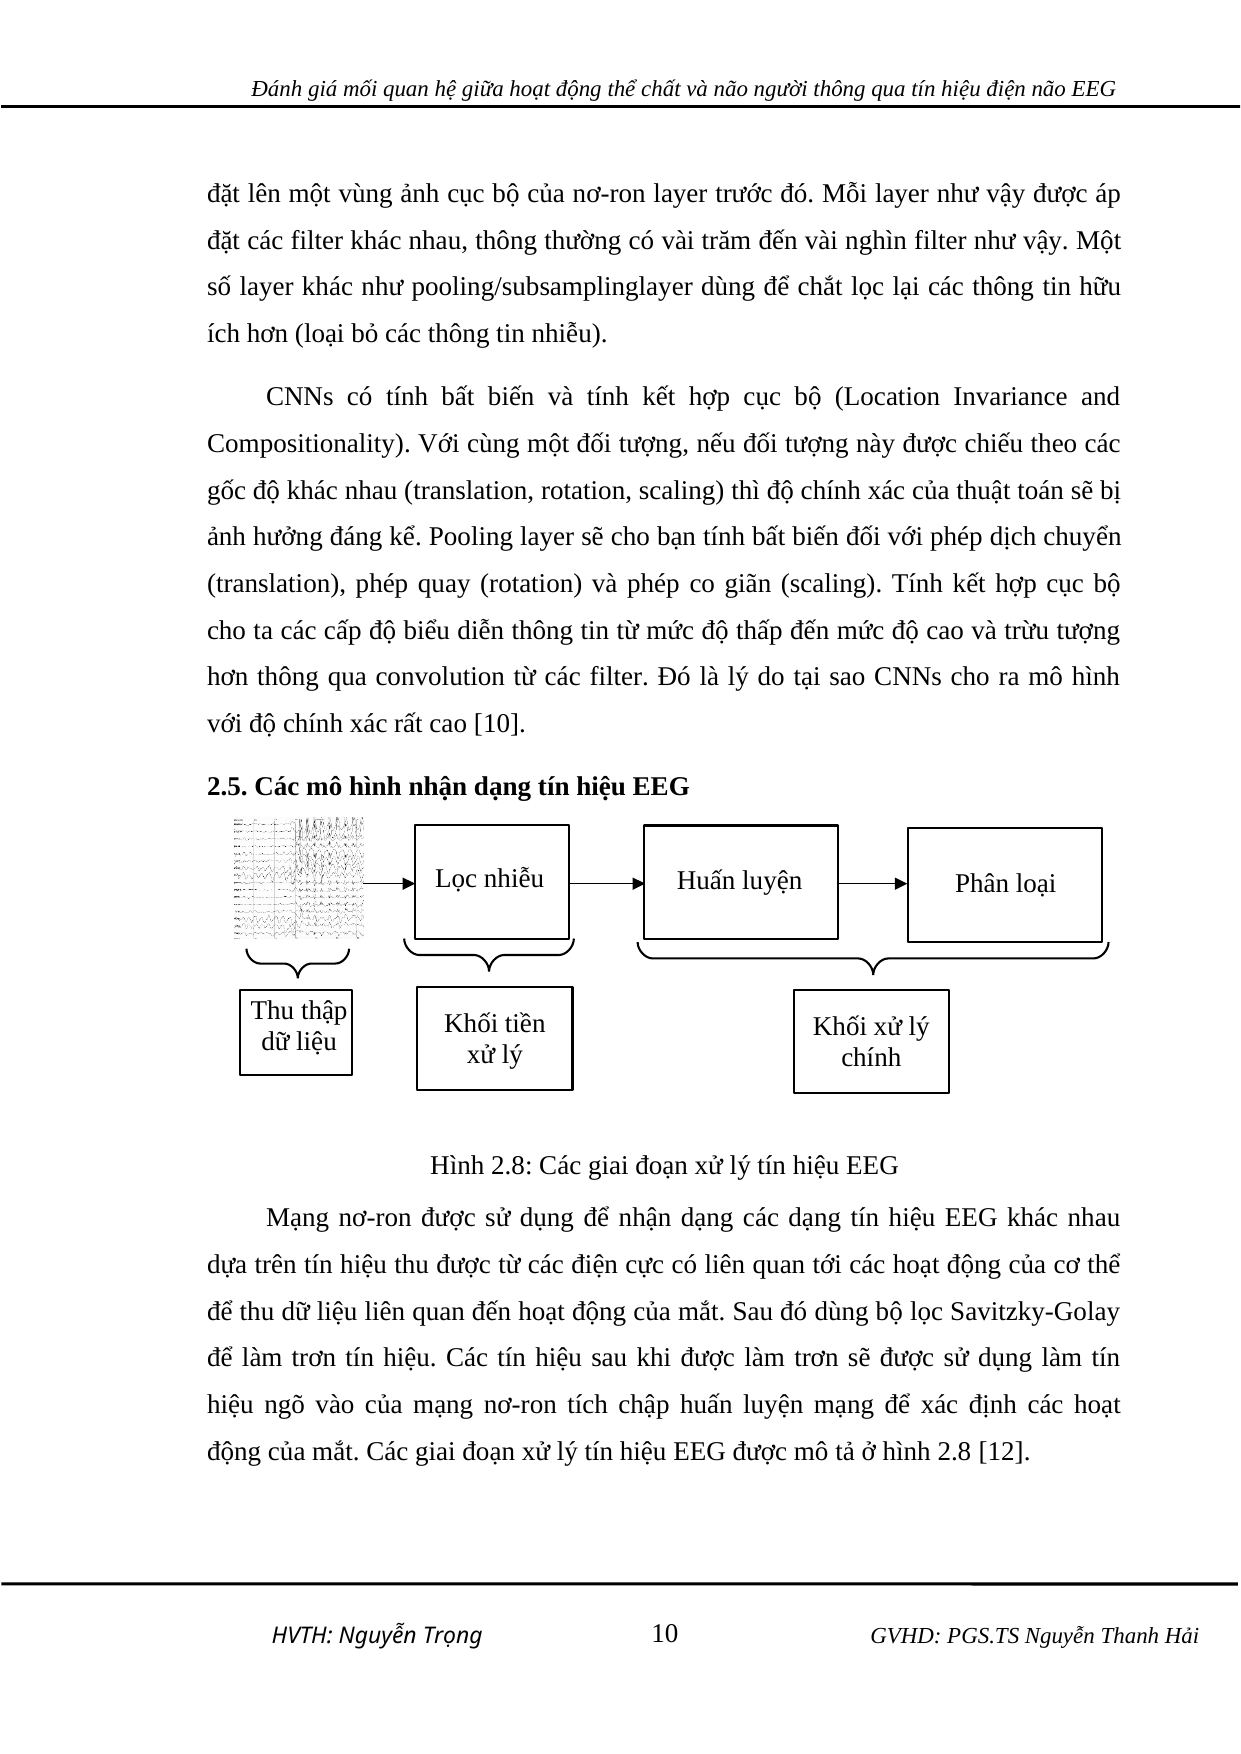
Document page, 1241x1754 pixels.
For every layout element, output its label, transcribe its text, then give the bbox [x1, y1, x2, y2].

subtitle 2.5. Các mô hình nhận dạng tín hiệu EEG [207, 771, 1122, 802]
text CNNs có tính bất biến và tính kết hợp cục bộ (Location Invariance and Compositionality). Với cùng một đối tượng, nếu đối tượng này được chiếu theo các gốc độ khác nhau (translation, rotation, scaling) thì độ chính xác của thuật toán sẽ bị ảnh hưởng đáng kể. Pooling layer sẽ cho bạn tính bất biến đối với phép dịch chuyển (translation), phép quay (rotation) và phép co giãn (scaling). Tính kết hợp cục bộ cho ta các cấp độ biểu diễn thông tin từ mức độ thấp đến mức độ cao và trừu tượng hơn thông qua convolution từ các filter. Đó là lý do tại sao CNNs cho ra mô hình với độ chính xác rất cao. [207, 381, 1122, 738]
list Mạng nơ-ron được sử dụng để nhận dạng các dạng tín hiệu EEG khác nhau dựa trên tín hiệu thu được từ các điện cực có liên quan tới các hoạt động của cơ thể để thu dữ liệu liên quan đến hoạt động của mắt. Sau đó dùng bộ lọc Savitzky-Golay để làm trơn tín hiệu. Các tín hiệu sau khi được làm trơn sẽ được sử dụng làm tín hiệu ngõ vào của mạng nơ-ron tích chập huấn luyện mạng để xác định các hoạt động của mắt. Các giai đoạn xử lý tín hiệu EEG được mô tả ở hình 2.8. [207, 1201, 1122, 1466]
picture [234, 817, 364, 939]
text Hình 2.8: Các giai đoạn xử lý tín hiệu EEG [207, 1149, 1122, 1181]
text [207, 177, 1122, 348]
